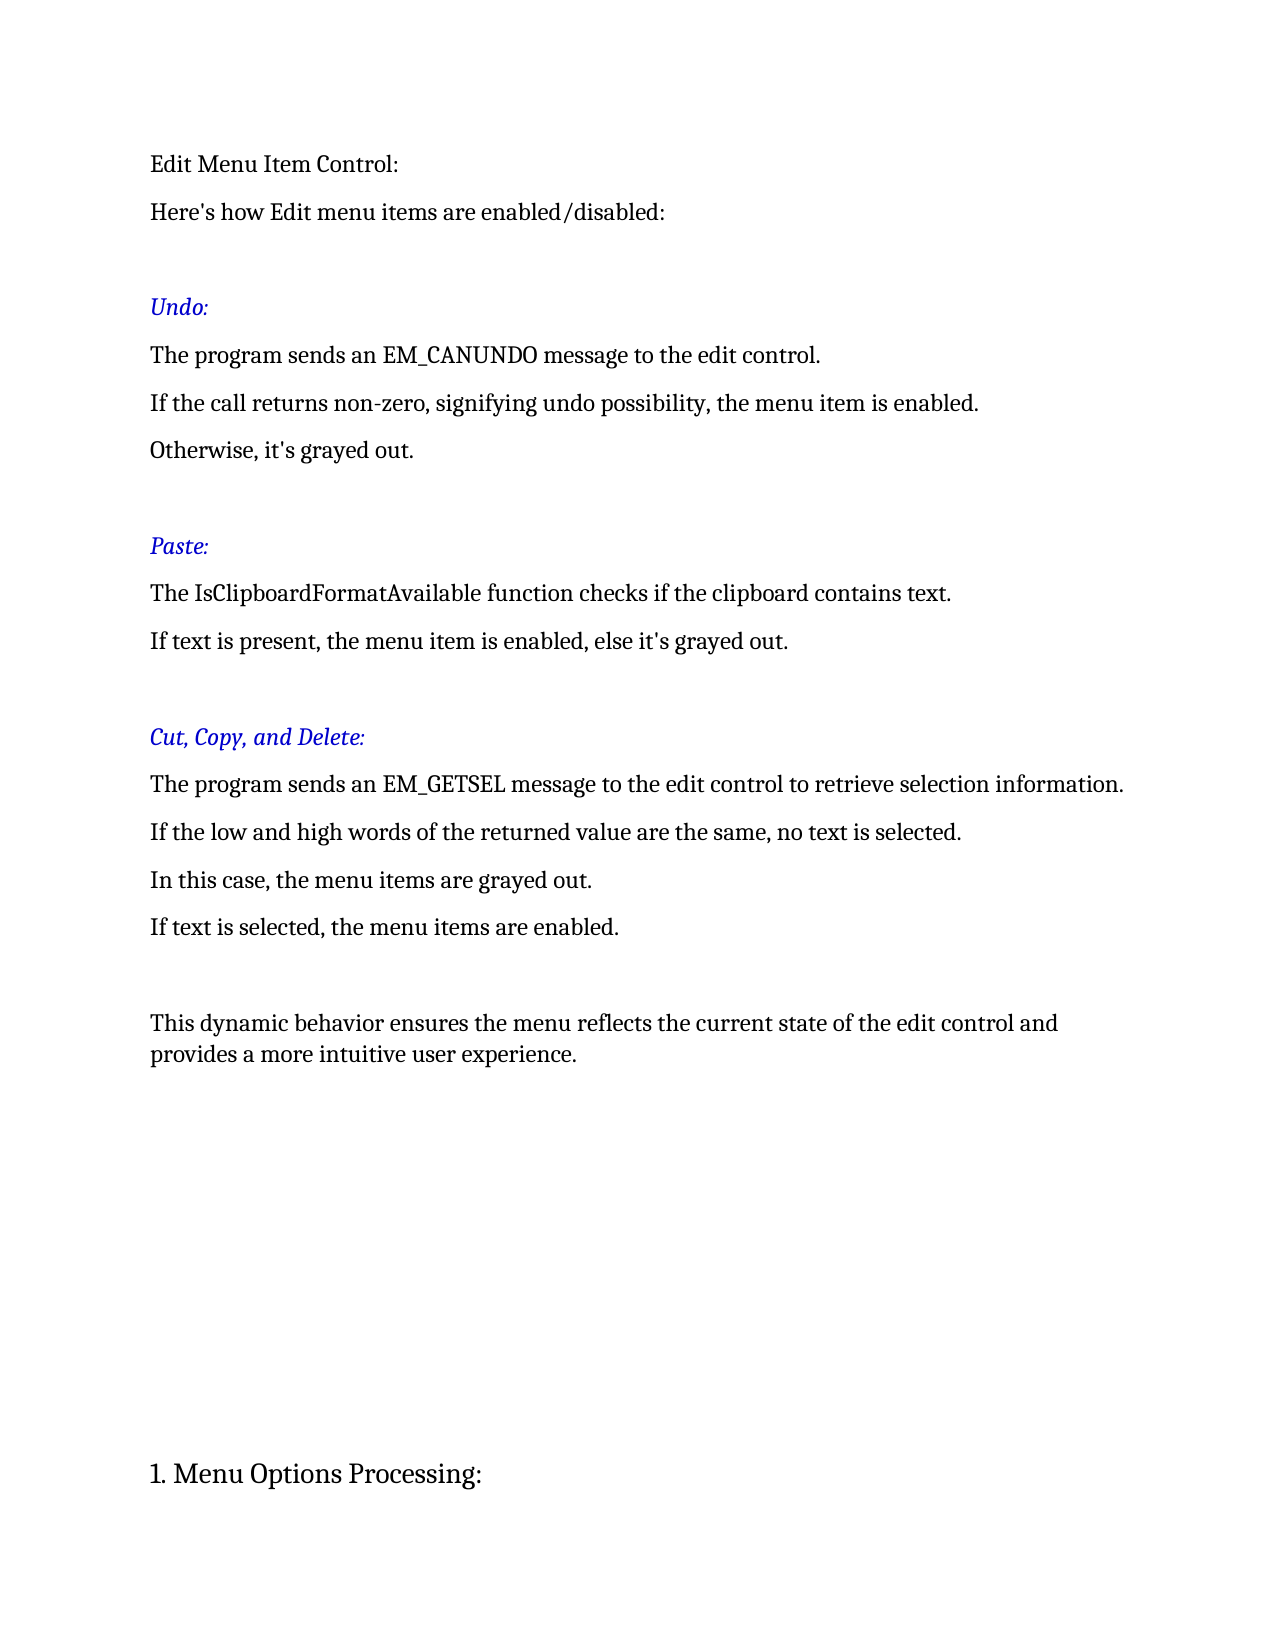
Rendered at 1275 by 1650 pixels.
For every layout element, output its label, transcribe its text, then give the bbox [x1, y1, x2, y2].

text If the low and high words of the returned value are the same, no text is selected. [150, 818, 1125, 847]
text Here's how Edit menu items are enabled/disabled: [150, 198, 1125, 226]
text The IsClipboardFormatAvailable function checks if the clipboard contains text. [150, 579, 1125, 608]
text Undo: [150, 293, 1125, 322]
text If text is selected, the menu items are enabled. [150, 913, 1125, 942]
text Paste: [150, 532, 1125, 560]
text If text is present, the menu item is enabled, else it's grayed out. [150, 627, 1125, 656]
text If the call returns non-zero, signifying undo possibility, the menu item is enabled. [150, 388, 1125, 417]
text Edit Menu Item Control: [150, 150, 1125, 179]
text The program sends an EM_CANUNDO message to the edit control. [150, 341, 1125, 369]
text Cut, Copy, and Delete: [150, 722, 1125, 751]
text In this case, the menu items are grayed out. [150, 866, 1125, 894]
text The program sends an EM_GETSEL message to the edit control to retrieve selection information. [150, 770, 1125, 799]
text Otherwise, it's grayed out. [150, 436, 1125, 465]
text This dynamic behavior ensures the menu reflects the current state of the edit control and provides a more intuitive user experience. [150, 1009, 1125, 1068]
text 1. Menu Options Processing: [150, 1457, 1125, 1491]
